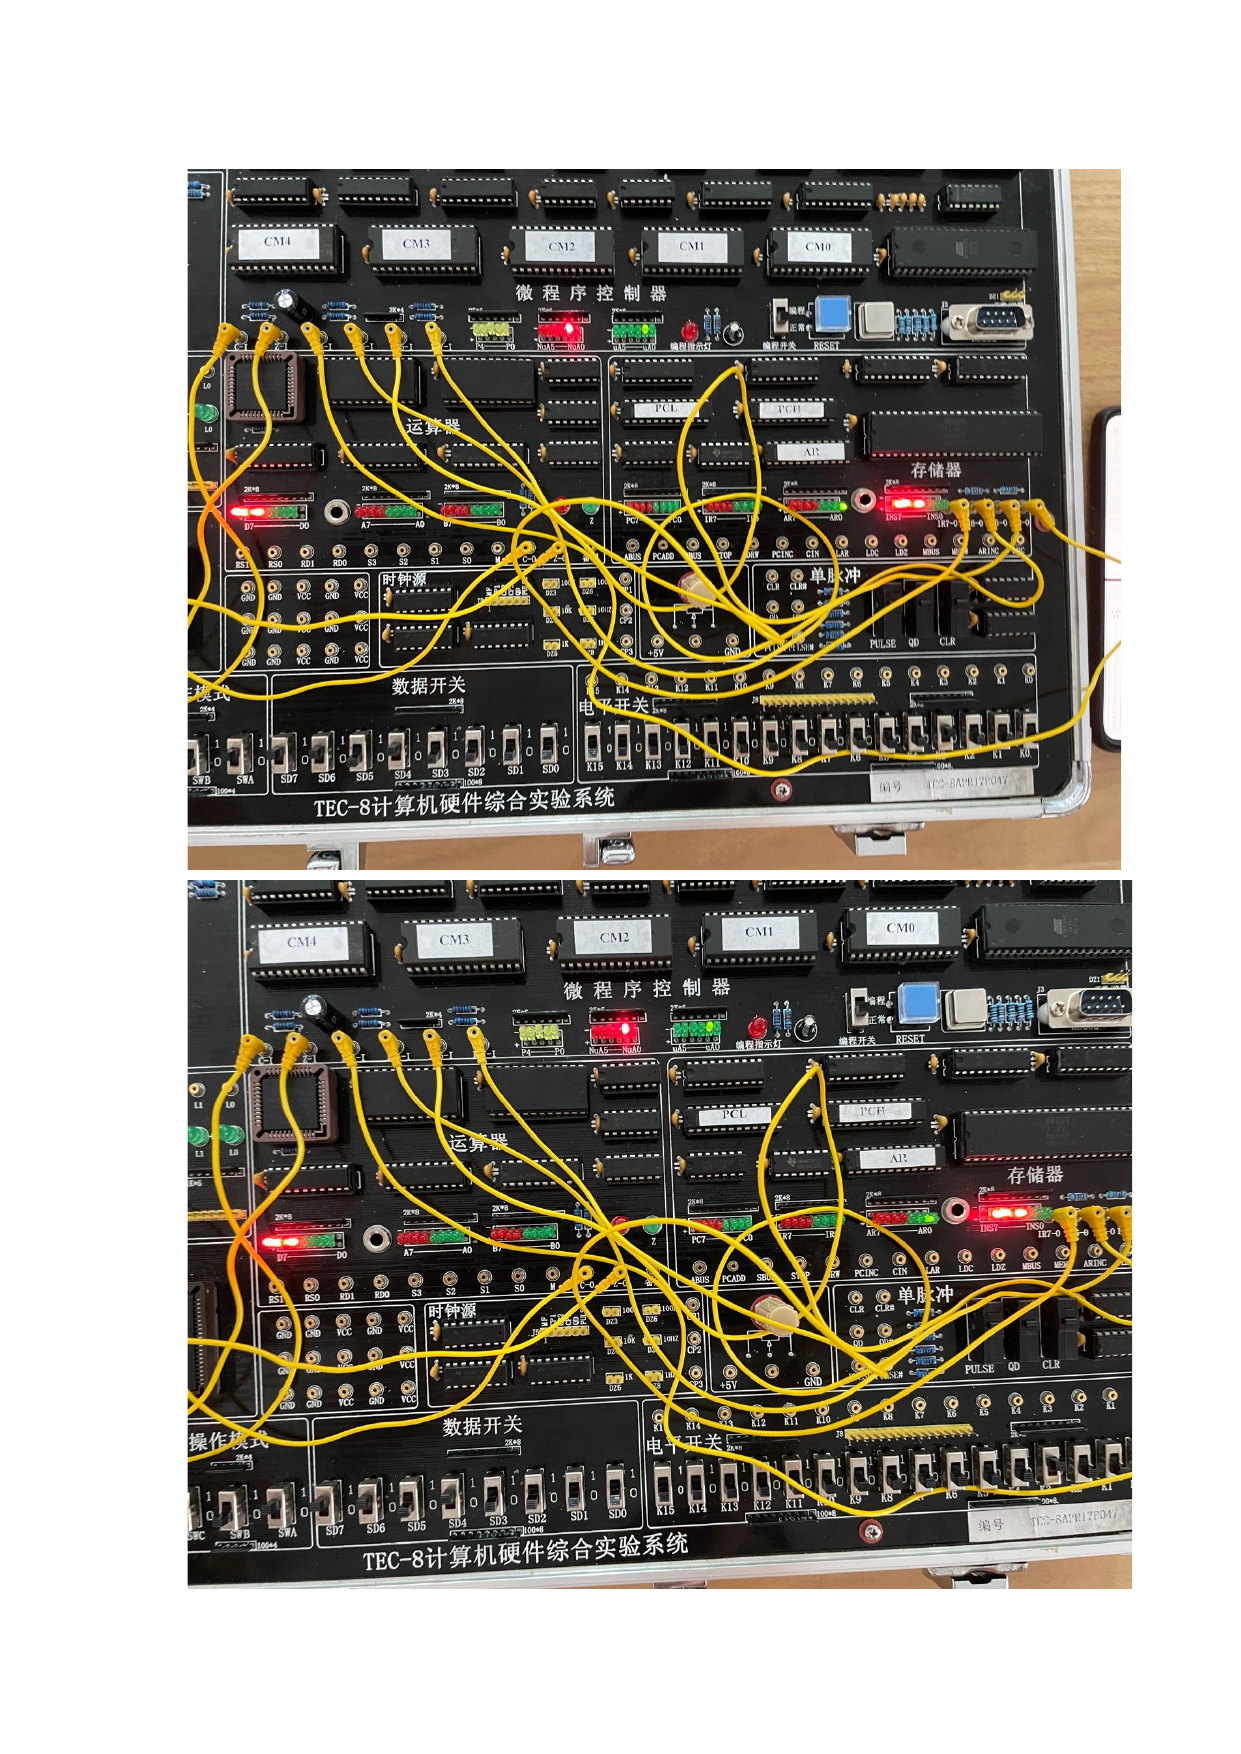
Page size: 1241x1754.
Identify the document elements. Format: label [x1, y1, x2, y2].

picture [187, 880, 1133, 1589]
picture [187, 169, 1122, 870]
